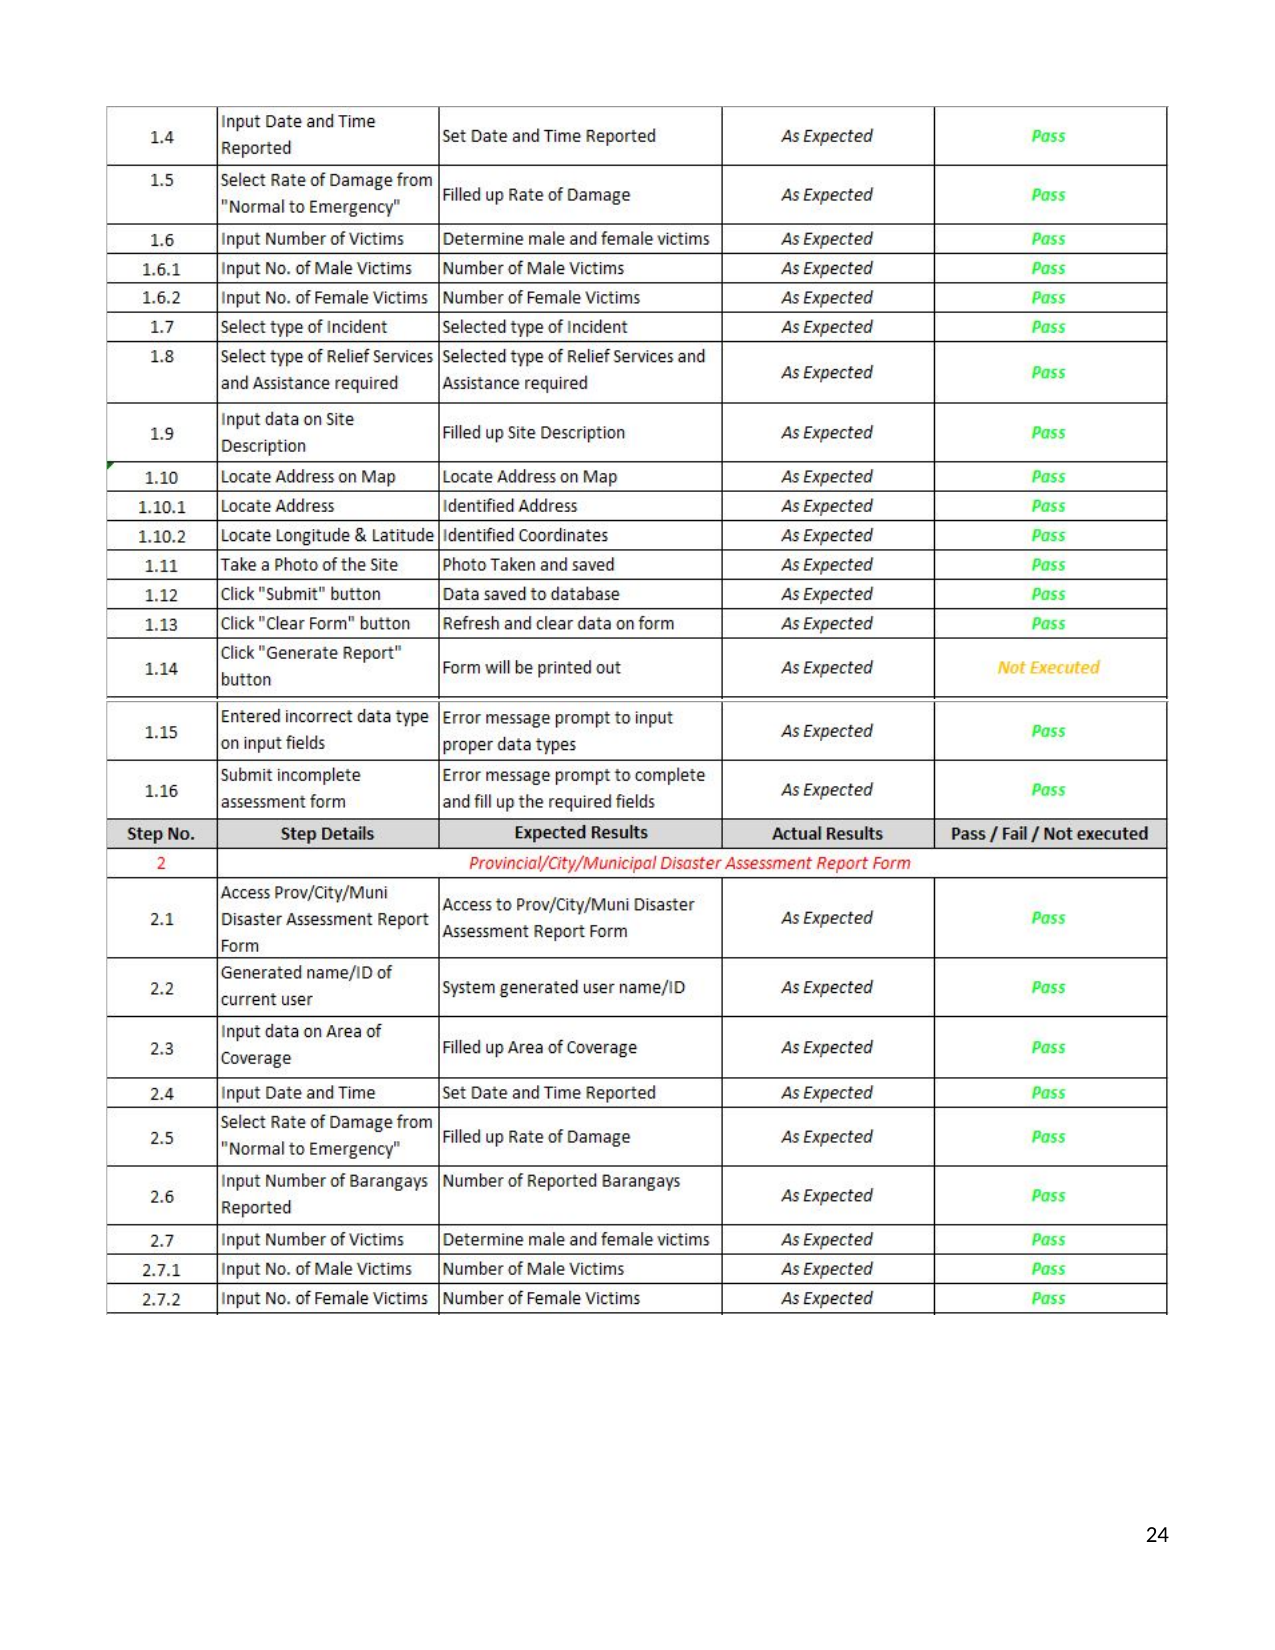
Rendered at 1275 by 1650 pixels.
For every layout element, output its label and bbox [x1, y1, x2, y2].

picture [106, 106, 1169, 699]
picture [106, 701, 1169, 1315]
